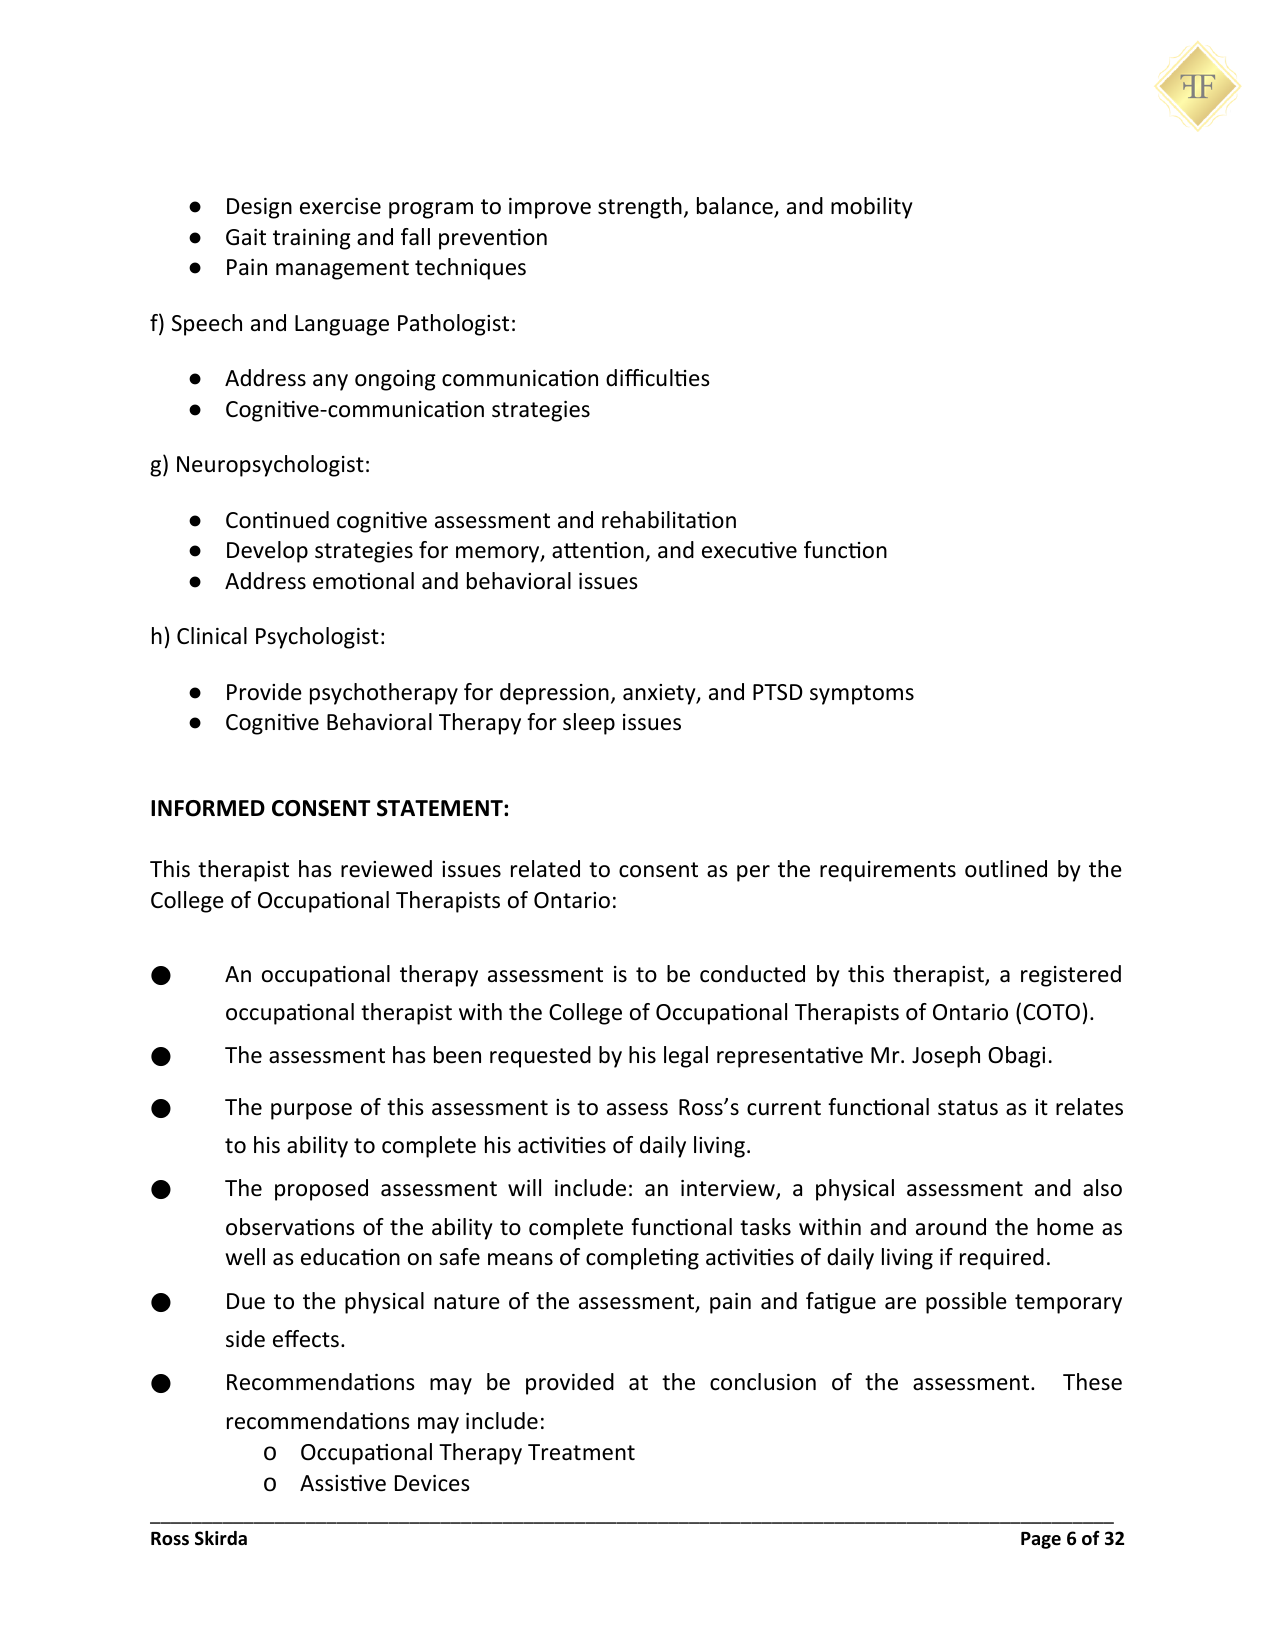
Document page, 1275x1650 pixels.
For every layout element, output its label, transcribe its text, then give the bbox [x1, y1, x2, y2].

text This therapist has reviewed issues related to consent as per the requirements outlined by the College of Occupational Therapists of Ontario: [150, 853, 1125, 914]
list Cognitive Behavioral Therapy for sleep issues [187, 706, 1125, 737]
list The assessment has been requested by his legal representative Mr. Joseph Obagi. [150, 1027, 1125, 1078]
list Due to the physical nature of the assessment, pain and fatigue are possible temporary side effects. [150, 1272, 1125, 1354]
text g) Neuropsychologist: [150, 448, 1125, 479]
list Address emotional and behavioral issues [187, 565, 1125, 595]
list Continued cognitive assessment and rehabilitation [187, 504, 1125, 534]
list Recommendations may be provided at the conclusion of the assessment. These recommendations may include: [150, 1354, 1125, 1436]
list The purpose of this assessment is to assess Ross’s current functional status as it relates to his ability to complete his activities of daily living. [150, 1078, 1125, 1160]
text INFORMED CONSENT STATEMENT: [150, 792, 1125, 823]
list Address any ongoing communication difficulties [187, 362, 1125, 393]
list Pain management techniques [187, 251, 1125, 282]
picture [1153, 28, 1243, 141]
text f) Speech and Language Pathologist: [150, 307, 1125, 337]
list Provide psychotherapy for depression, anxiety, and PTSD symptoms [187, 676, 1125, 706]
list Cognitive-communication strategies [187, 393, 1125, 423]
list Gait training and fall prevention [187, 221, 1125, 251]
list An occupational therapy assessment is to be conducted by this therapist, a registered occupational therapist with the College of Occupational Therapists of Ontario (COTO). [150, 945, 1125, 1027]
list The proposed assessment will include: an interview, a physical assessment and also observations of the ability to complete functional tasks within and around the home as well as education on safe means of completing activities of daily living if required. [150, 1160, 1125, 1272]
list Assistive Devices [262, 1467, 1125, 1499]
list Design exercise program to improve strength, balance, and mobility [187, 190, 1125, 221]
list Develop strategies for memory, attention, and executive function [187, 534, 1125, 565]
list Occupational Therapy Treatment [262, 1436, 1125, 1467]
text h) Clinical Psychologist: [150, 620, 1125, 651]
